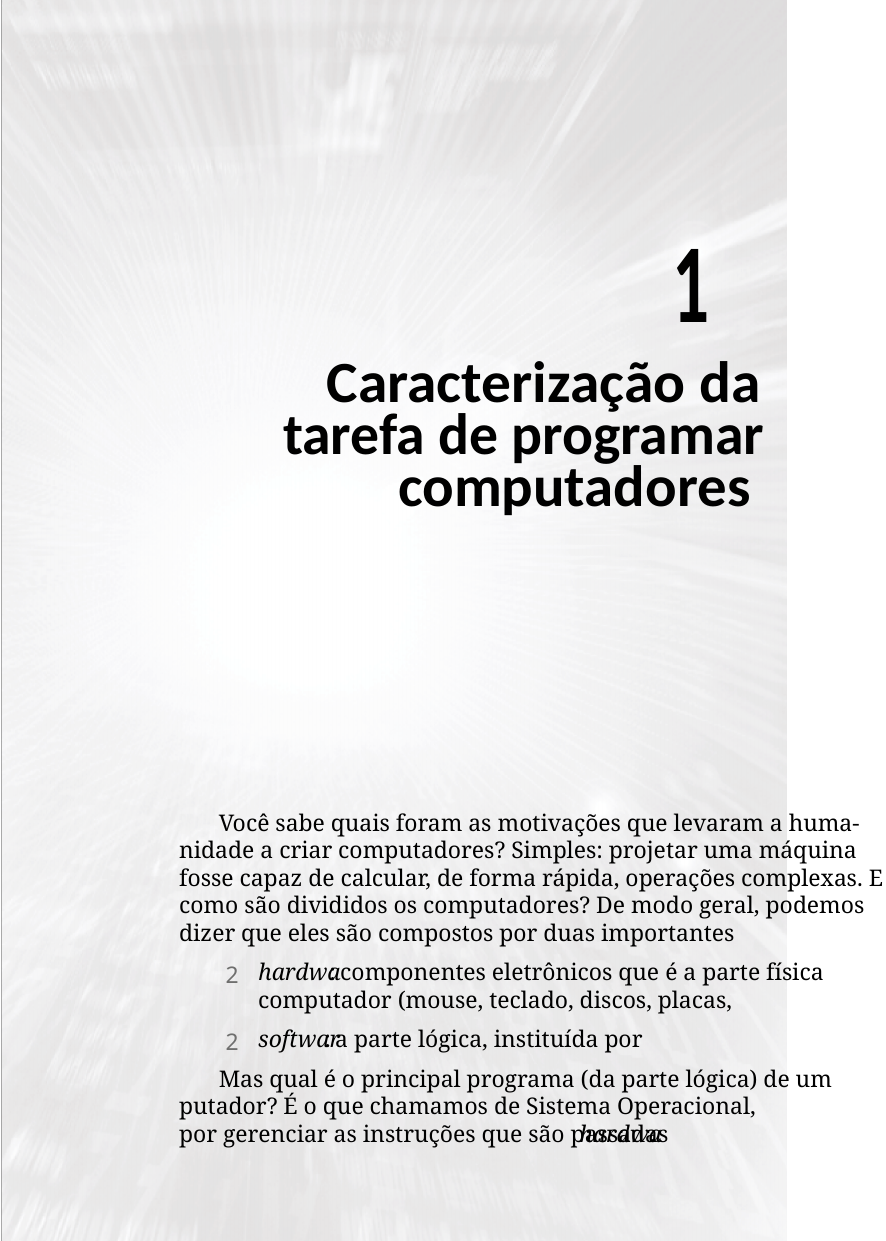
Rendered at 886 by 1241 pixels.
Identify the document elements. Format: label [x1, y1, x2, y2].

picture [1, 0, 787, 1241]
picture [782, 902, 787, 912]
